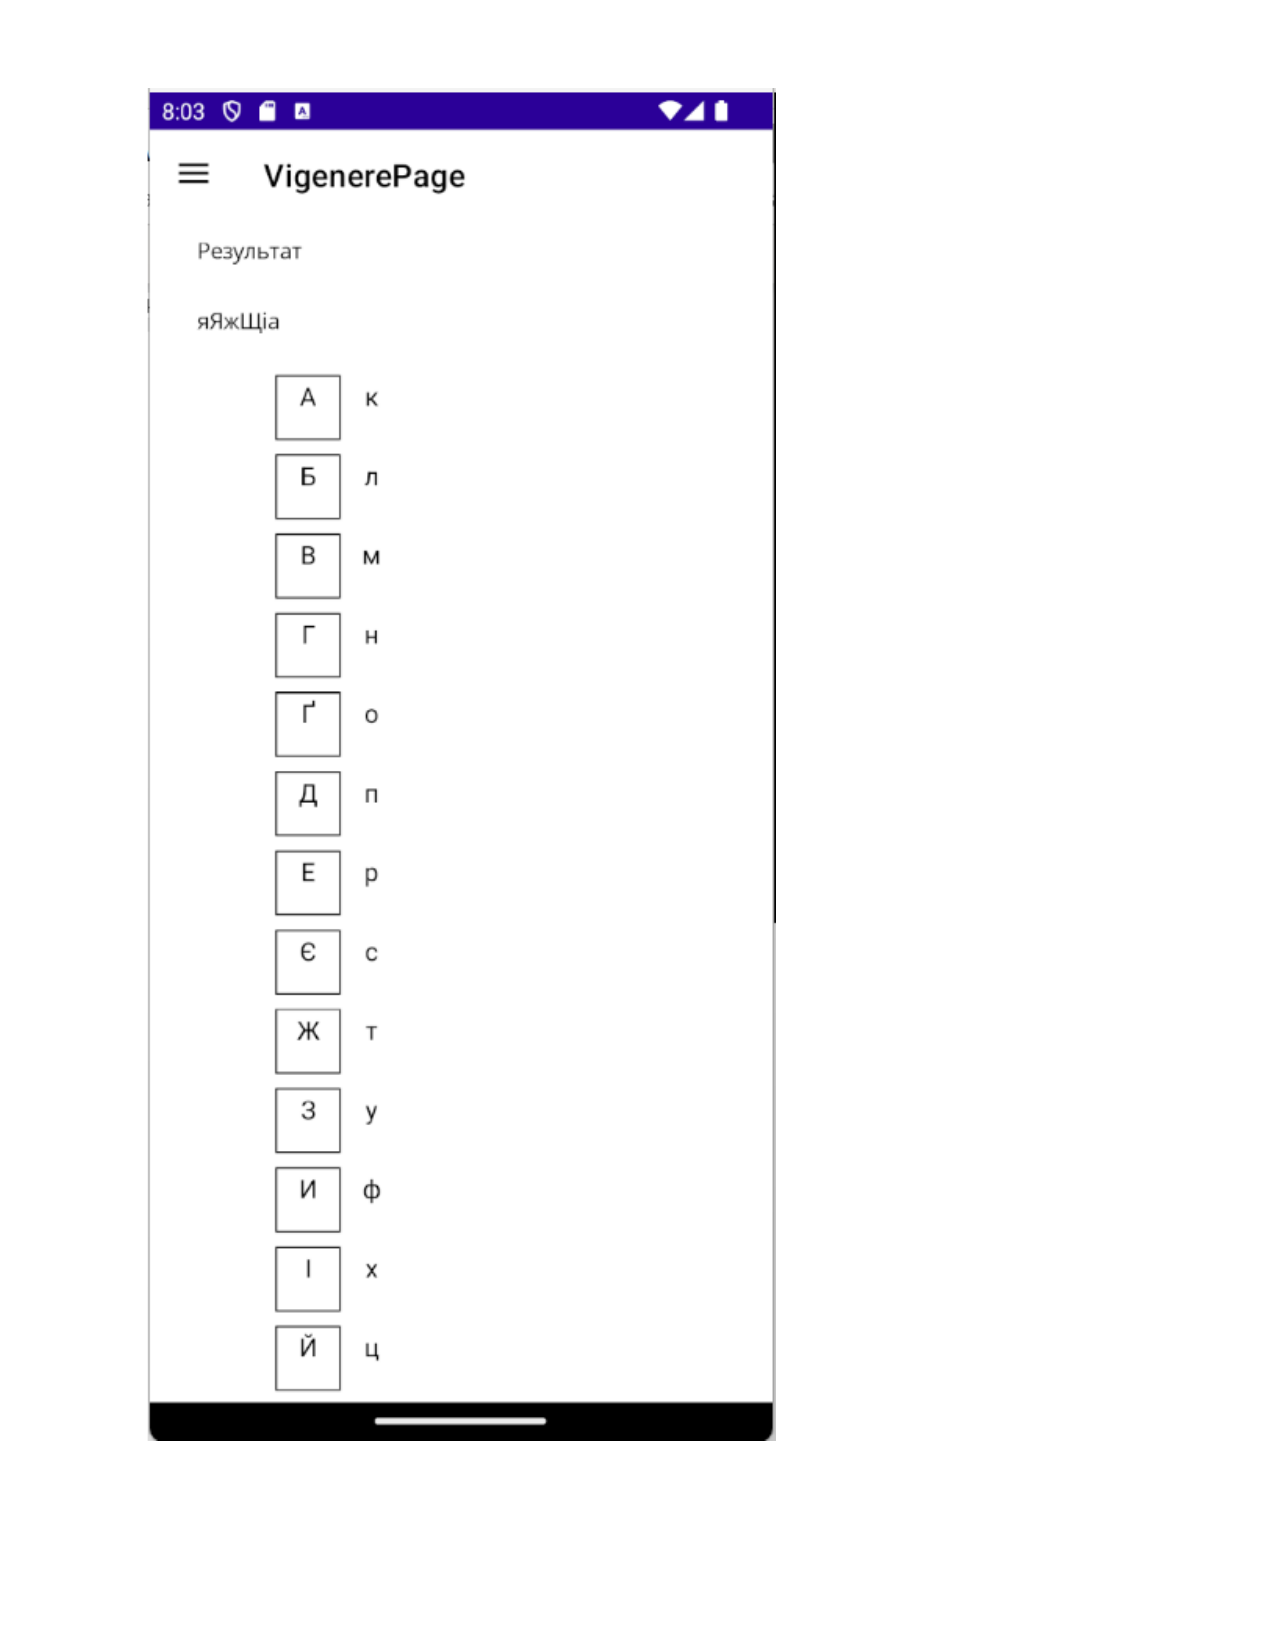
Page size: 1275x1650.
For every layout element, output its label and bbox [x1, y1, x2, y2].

picture [147, 88, 776, 1441]
